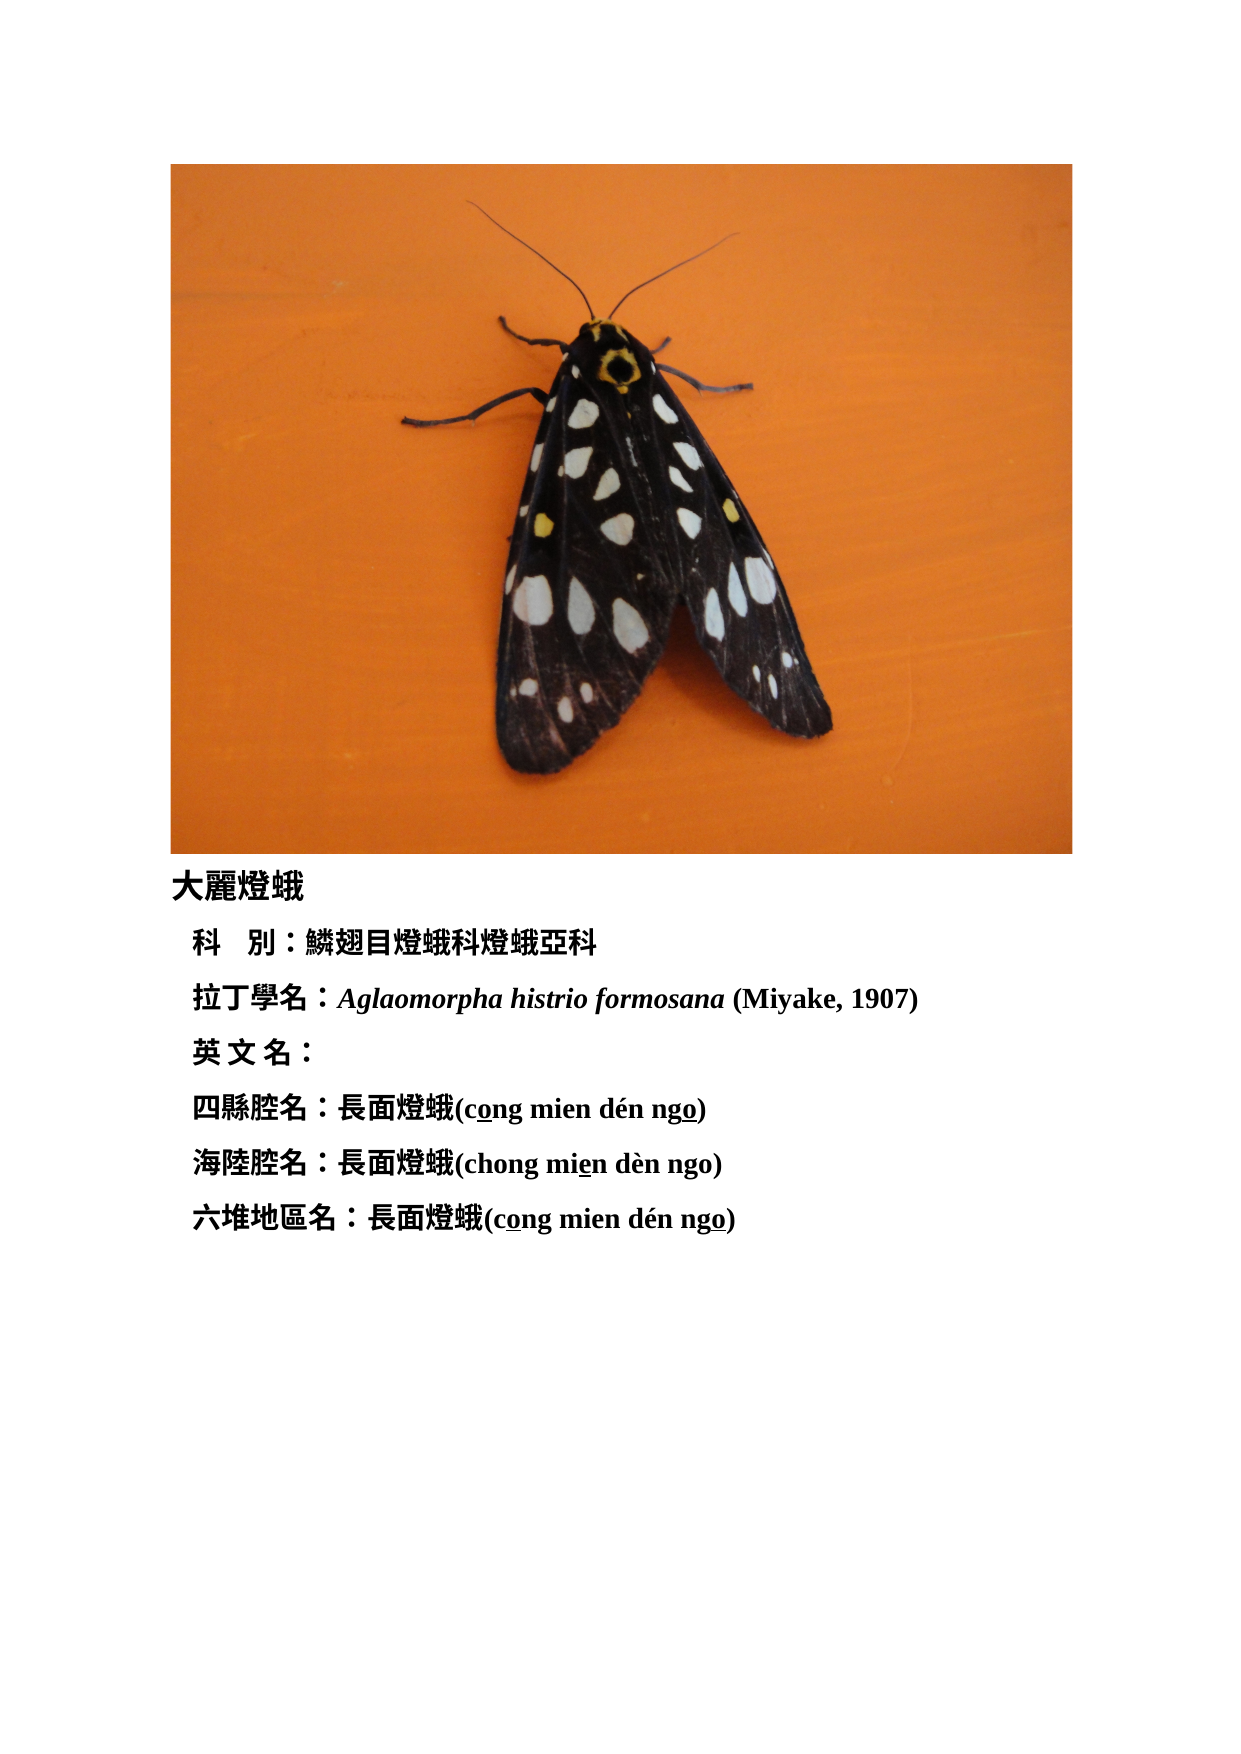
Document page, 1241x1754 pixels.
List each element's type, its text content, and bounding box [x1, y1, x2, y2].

table_cell 大麗燈蛾 科 別：鱗翅目燈蛾科燈蛾亞科 拉丁學名：Aglaomorpha histrio formosana (Miyake, 1907) 英 文 名： 四縣腔名：長面燈蛾(cong mien dén ngo) 海陸腔名：長面燈蛾(chong mien dèn ngo) 六堆地區名：長面燈蛾(cong mien dén ngo) [160, 860, 1078, 1244]
picture [170, 164, 1073, 854]
table_header [160, 165, 1078, 859]
